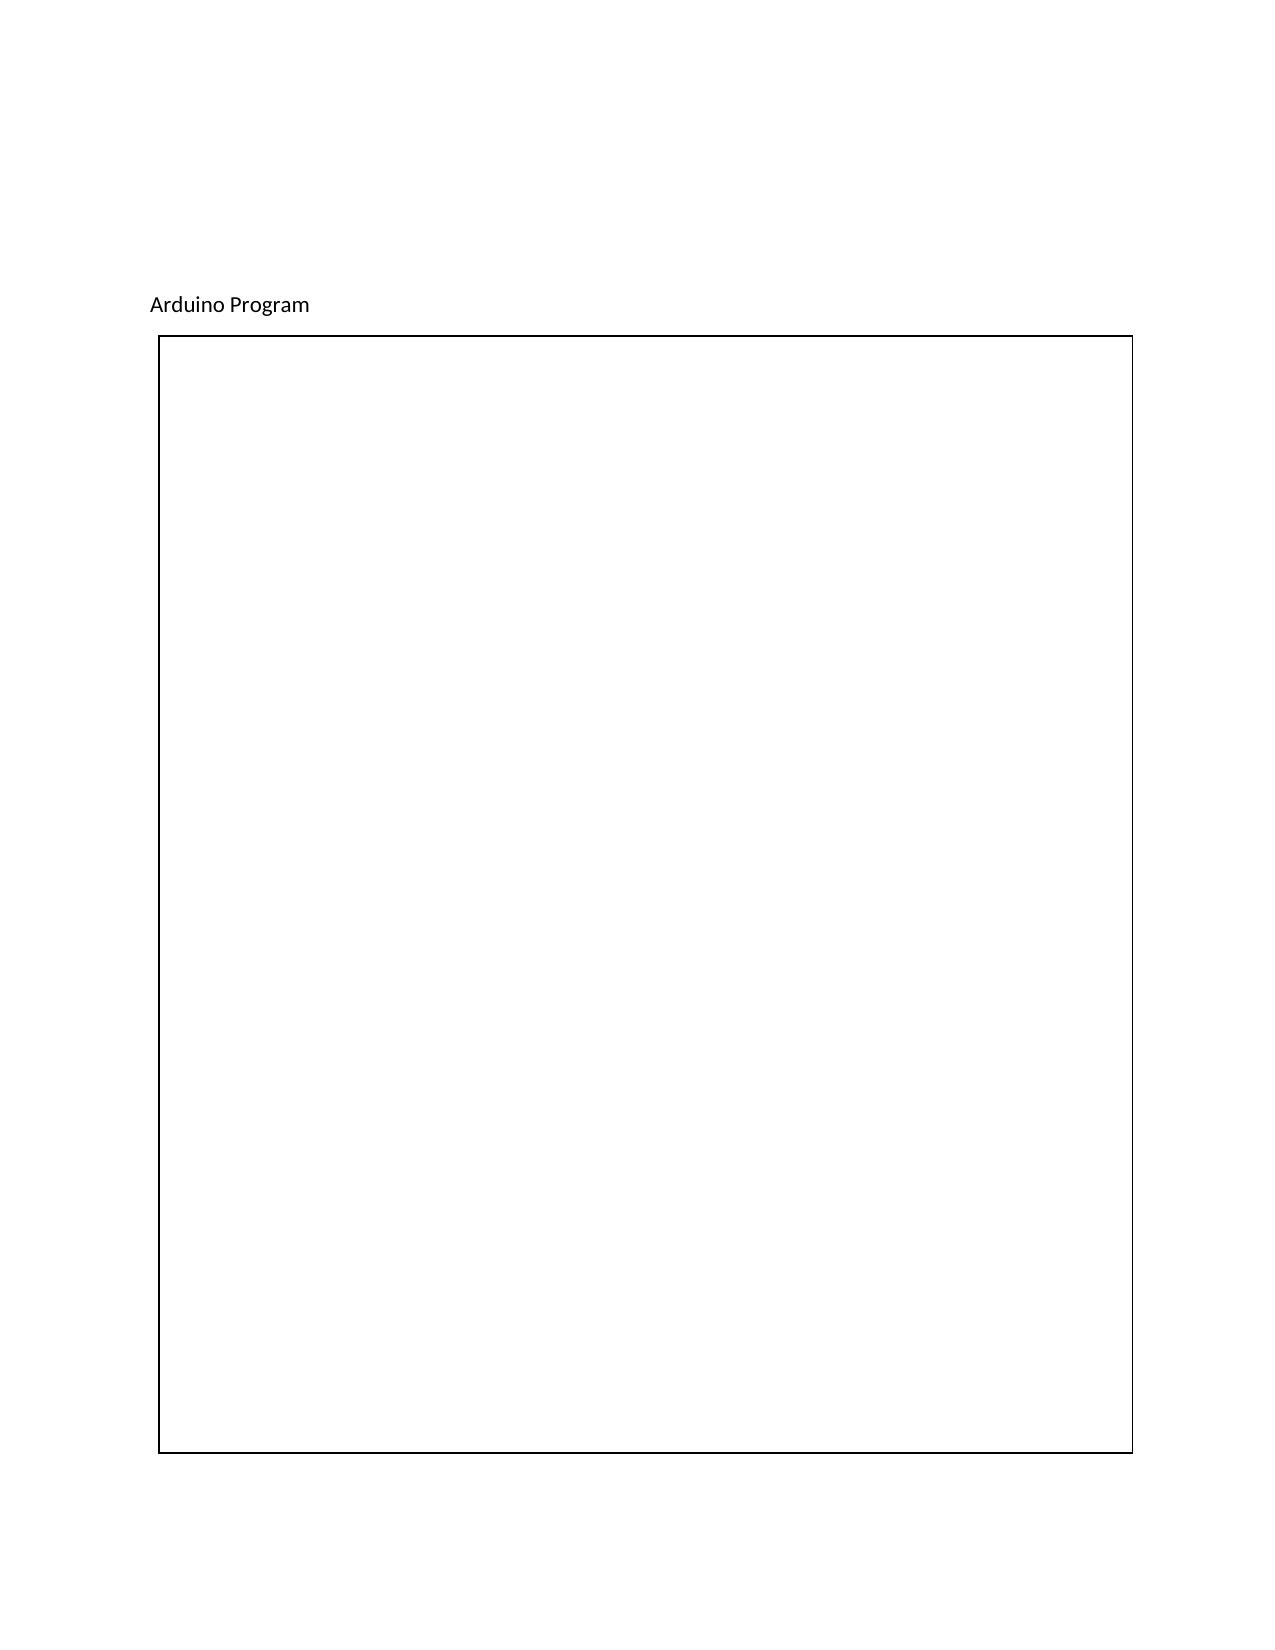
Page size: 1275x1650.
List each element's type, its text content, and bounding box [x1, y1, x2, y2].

text Arduino Program [150, 291, 1125, 319]
